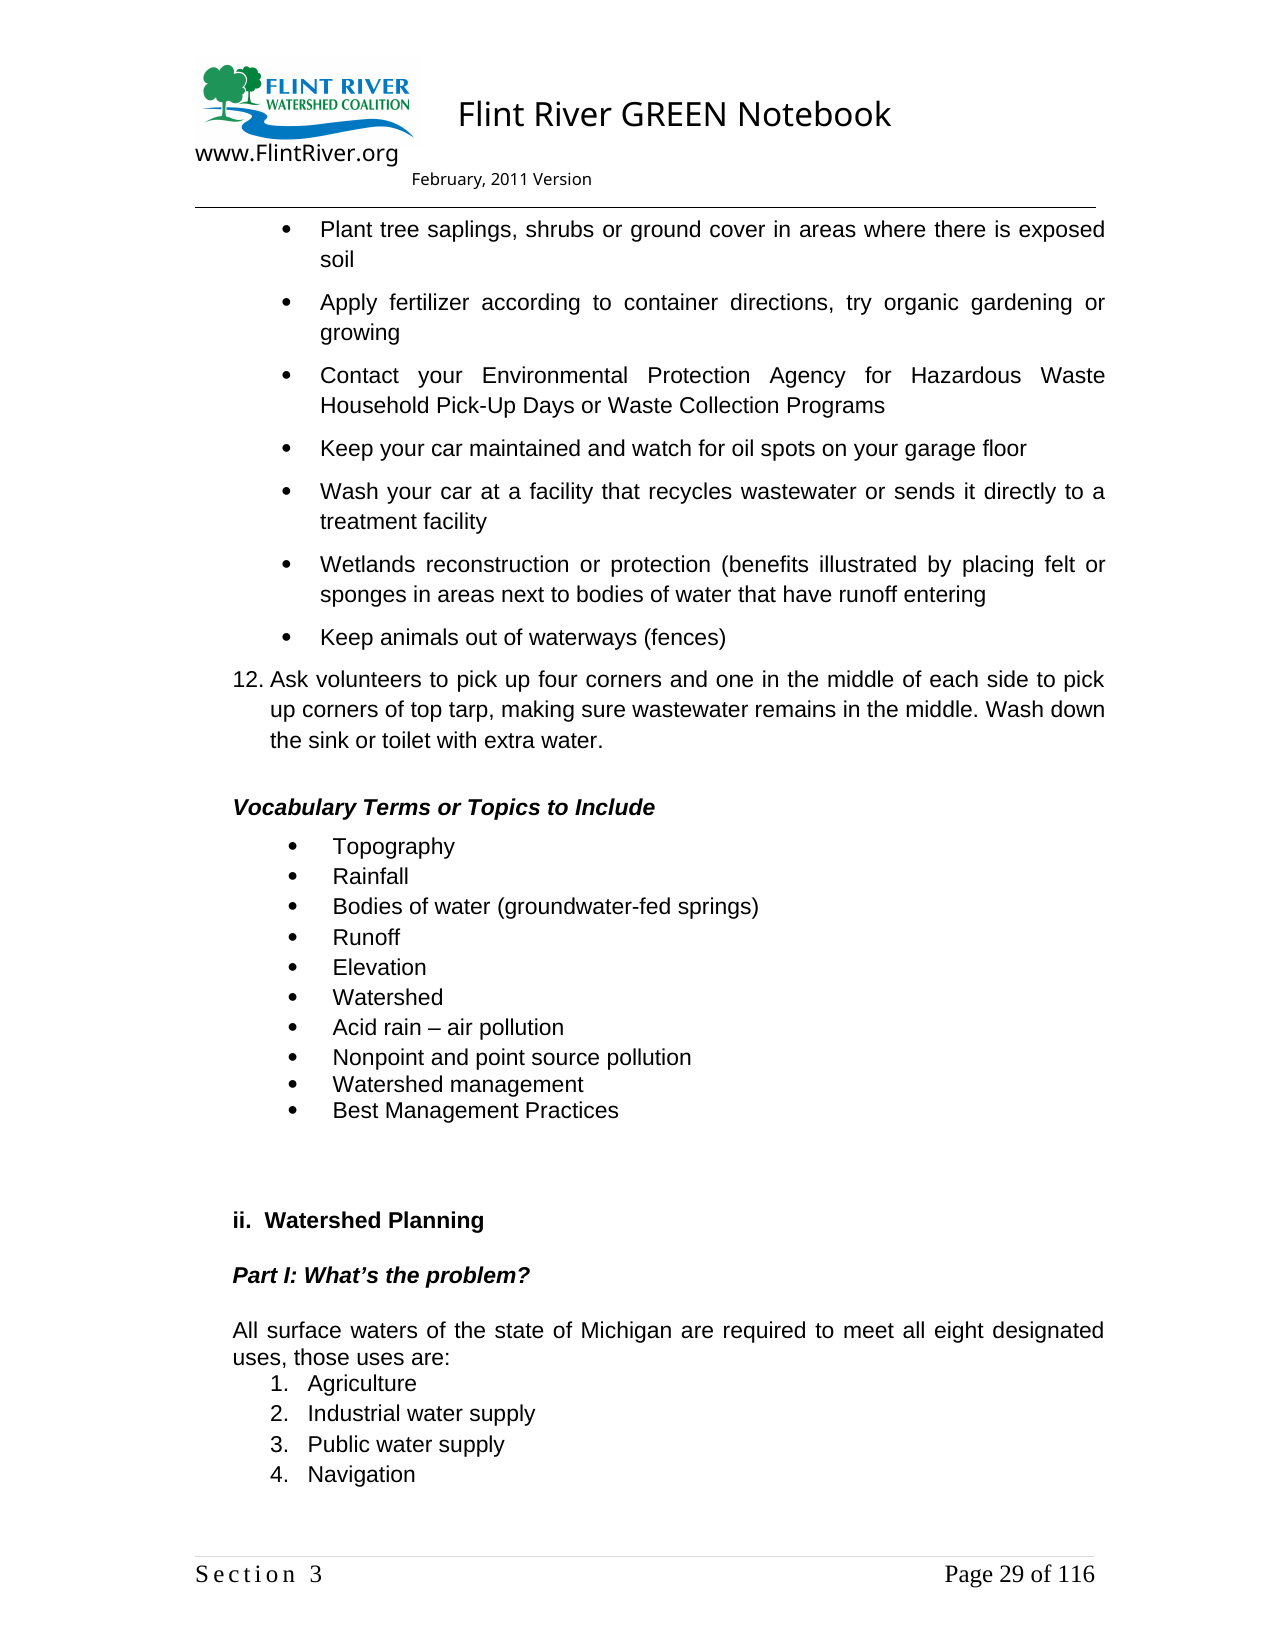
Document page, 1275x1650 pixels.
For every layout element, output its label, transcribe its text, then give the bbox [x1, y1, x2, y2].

list Plant tree saplings, shrubs or ground cover in areas where there is exposed soil [282, 216, 1106, 273]
list Nonpoint and point source pollution [289, 1044, 1106, 1071]
list Topography [289, 833, 1106, 859]
list Contact your Environmental Protection Agency for Hazardous Waste Household Pick-Up Days or Waste Collection Programs [282, 362, 1106, 418]
list Bodies of water (groundwater-fed springs) [289, 893, 1106, 919]
list Ask volunteers to pick up four corners and one in the middle of each side to pick up corners of top tarp, making sure wastewater remains in the middle. Wash down the sink or toilet with extra water. [232, 666, 1106, 753]
list Rainfall [289, 863, 1106, 889]
text All surface waters of the state of Michigan are required to meet all eight designated uses, those uses are: [232, 1317, 1106, 1370]
text Part I: What’s the problem? [232, 1262, 1106, 1289]
list Industrial water supply [270, 1400, 1106, 1427]
subtitle Vocabulary Terms or Topics to Include [232, 794, 1106, 821]
list Keep your car maintained and watch for oil spots on your garage floor [282, 435, 1106, 461]
list Runoff [289, 923, 1106, 950]
list Watershed [289, 984, 1106, 1010]
text ii. Watershed Planning [232, 1207, 1106, 1233]
list Agriculture [270, 1370, 1106, 1396]
list Public water supply [270, 1431, 1106, 1457]
list Acid rain – air pollution [289, 1014, 1106, 1040]
list Keep animals out of waterways (fences) [282, 623, 1106, 650]
list Elevation [289, 954, 1106, 980]
list Apply fertilizer according to container directions, try organic gardening or growing [282, 289, 1106, 346]
list Wetlands reconstruction or protection (benefits illustrated by placing felt or sponges in areas next to bodies of water that have runoff entering [282, 551, 1106, 607]
list Best Management Practices [289, 1097, 1106, 1123]
list Wash your car at a facility that recycles wastewater or sends it directly to a treatment facility [282, 478, 1106, 534]
list Watershed management [289, 1071, 1106, 1097]
list Navigation [270, 1461, 1106, 1487]
picture [195, 56, 421, 147]
